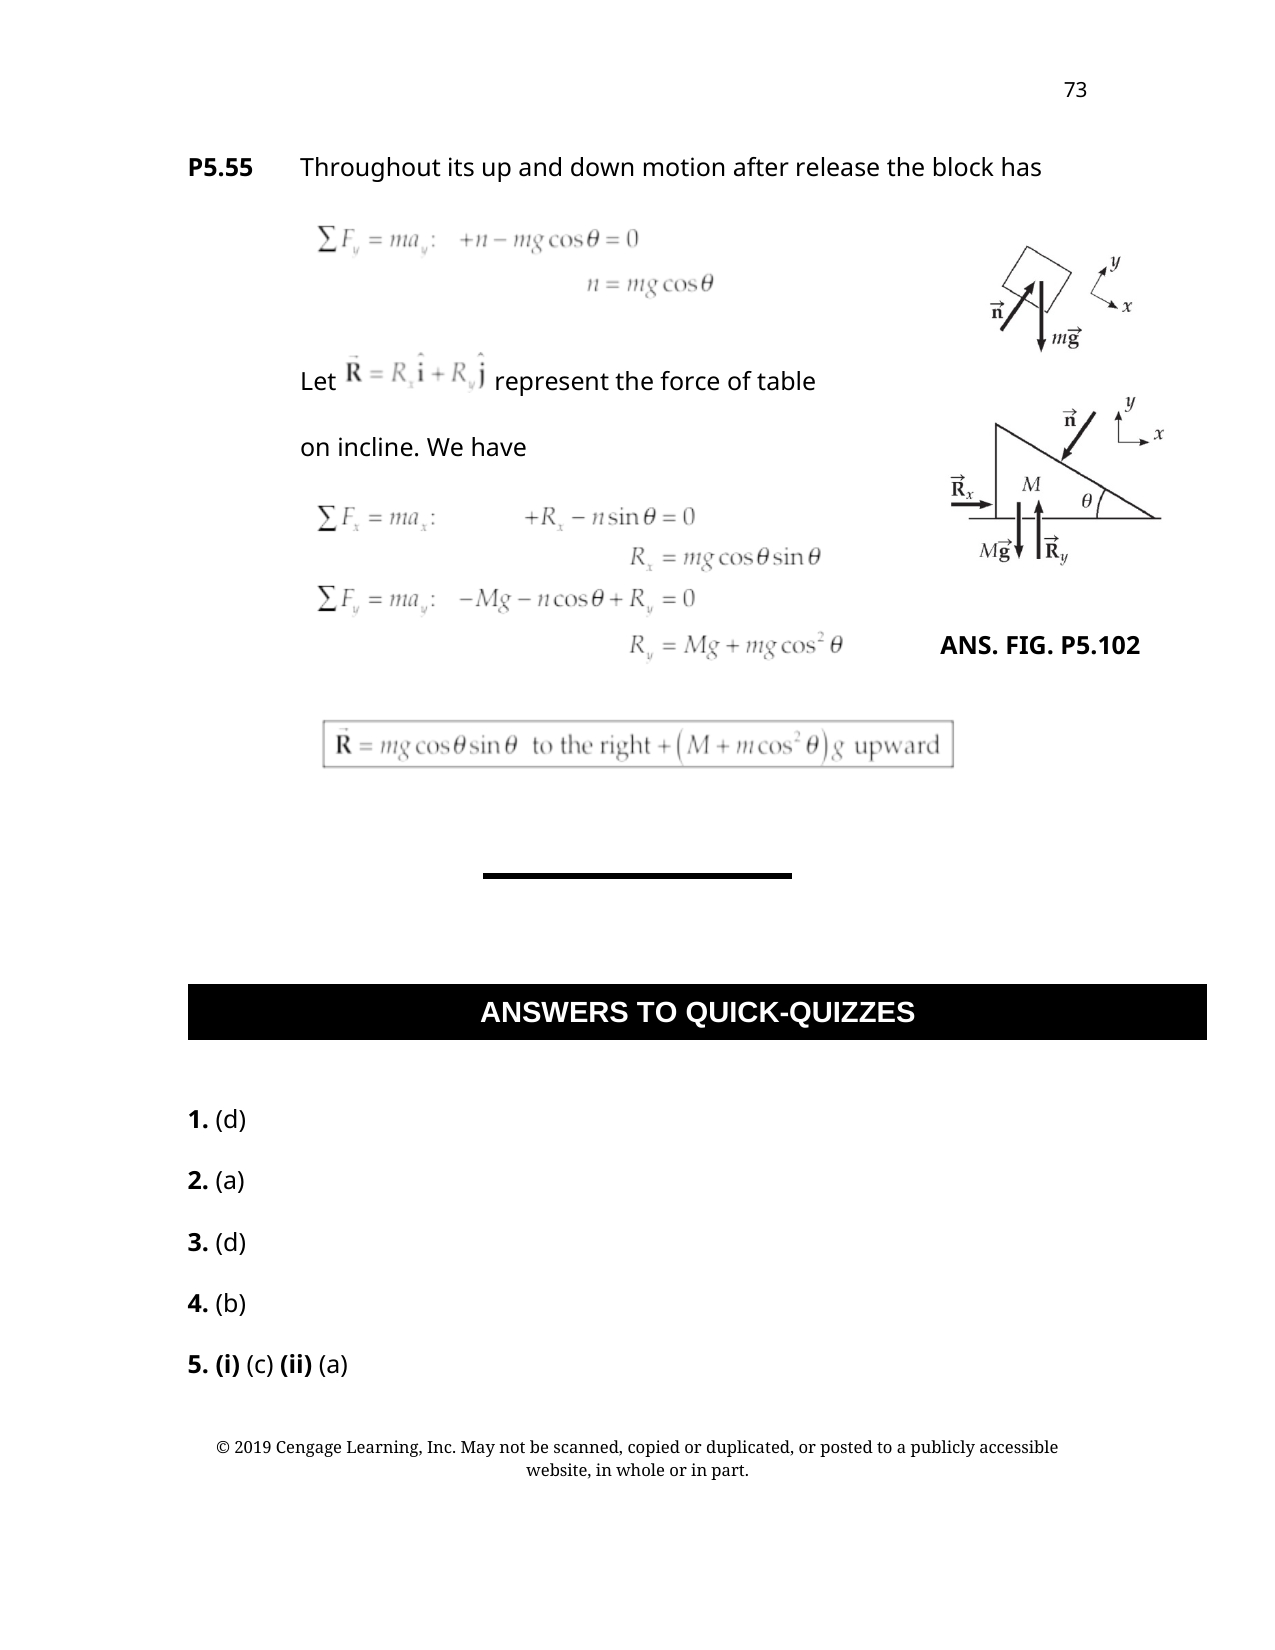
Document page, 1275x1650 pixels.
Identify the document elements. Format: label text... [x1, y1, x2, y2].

text 4. (b) [187, 1286, 1087, 1320]
text 1. (d) [187, 1101, 1087, 1135]
picture [945, 238, 1186, 578]
text 2. (a) [187, 1163, 1087, 1197]
text Let represent the force of table on incline. We have [187, 349, 945, 464]
text 3. (d) [187, 1224, 1087, 1258]
text 5. (i) (c) (ii) (a) [187, 1347, 1087, 1381]
text P5.55 Throughout its up and down motion after release the block has [187, 150, 1087, 184]
table_header ANSWERS TO QUICK-QUIZZES [188, 984, 1207, 1040]
